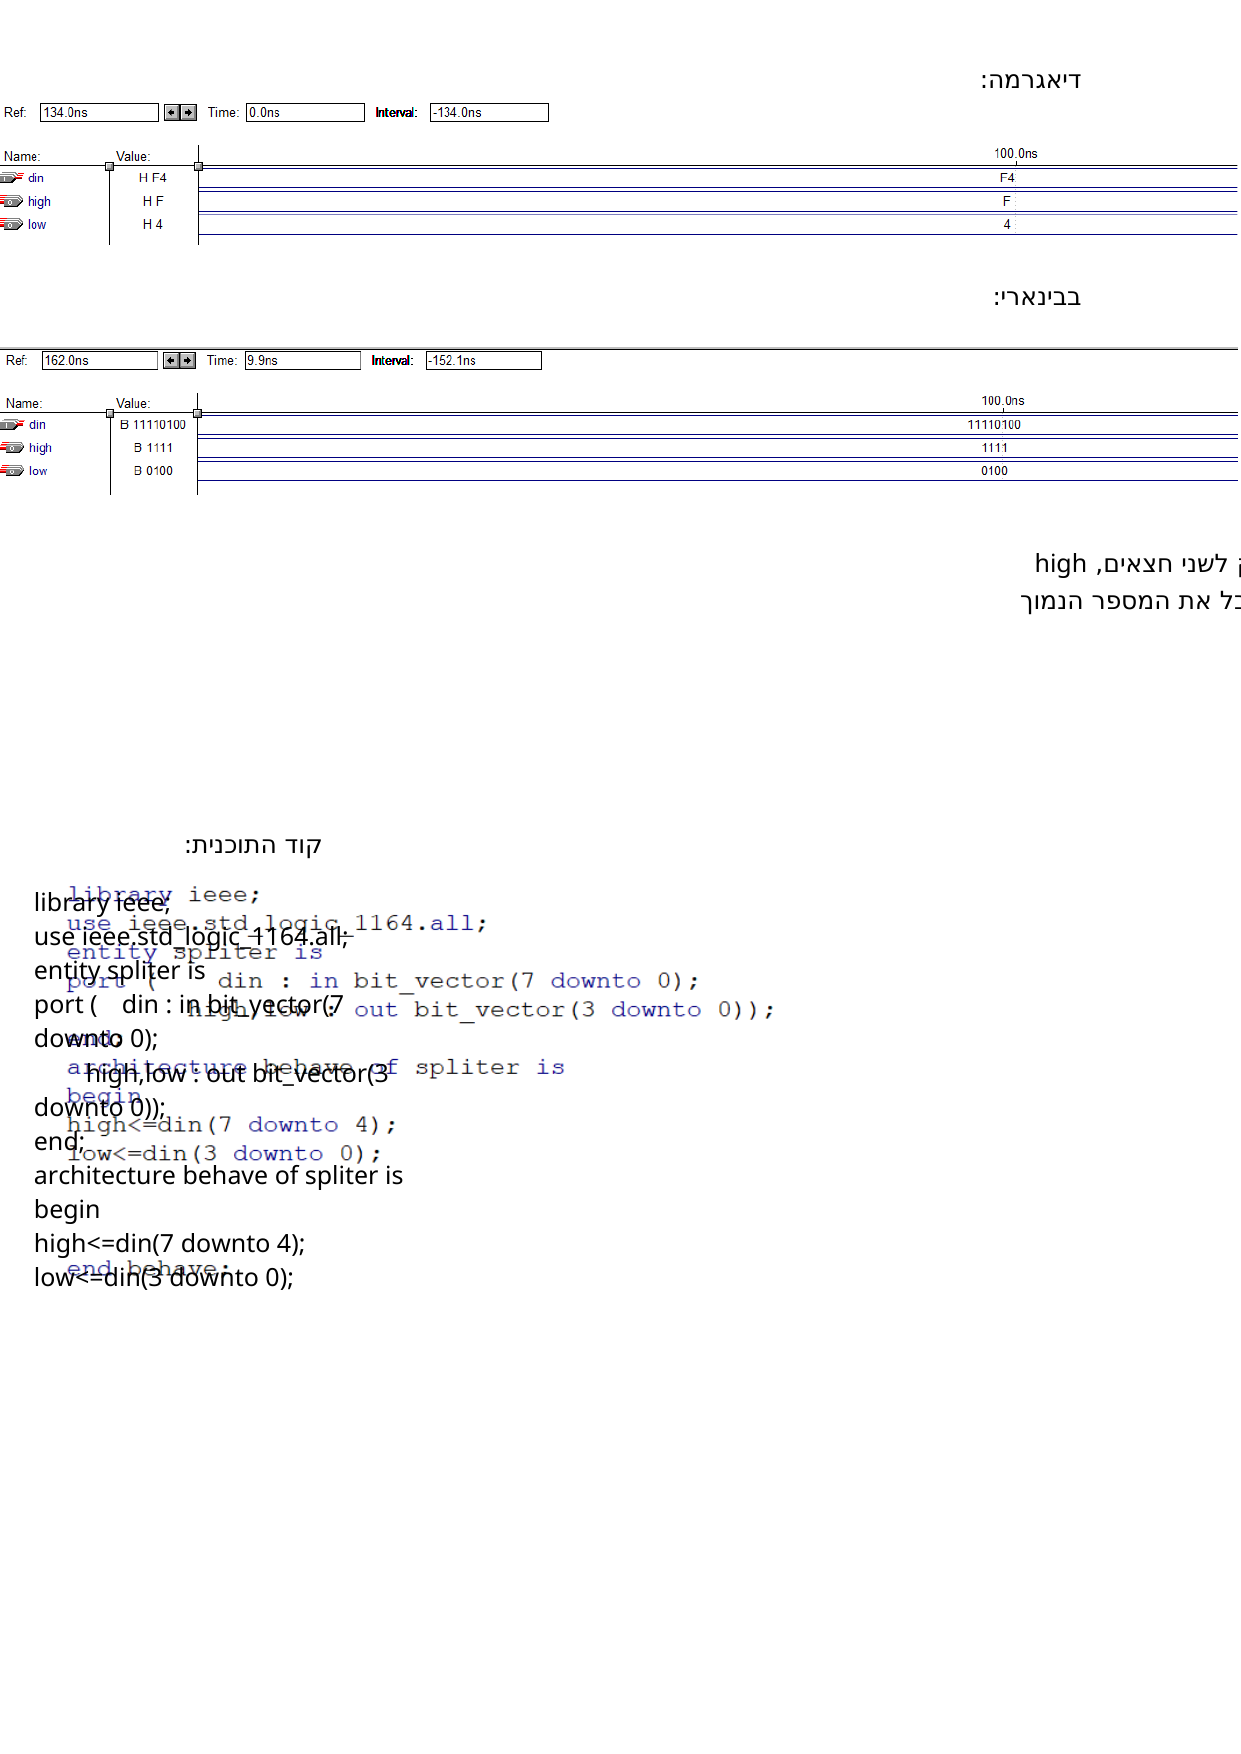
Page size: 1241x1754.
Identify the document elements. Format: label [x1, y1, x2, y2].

picture [48, 884, 788, 1287]
picture [0, 103, 1238, 245]
picture [0, 347, 1238, 495]
picture [50, 899, 58, 909]
